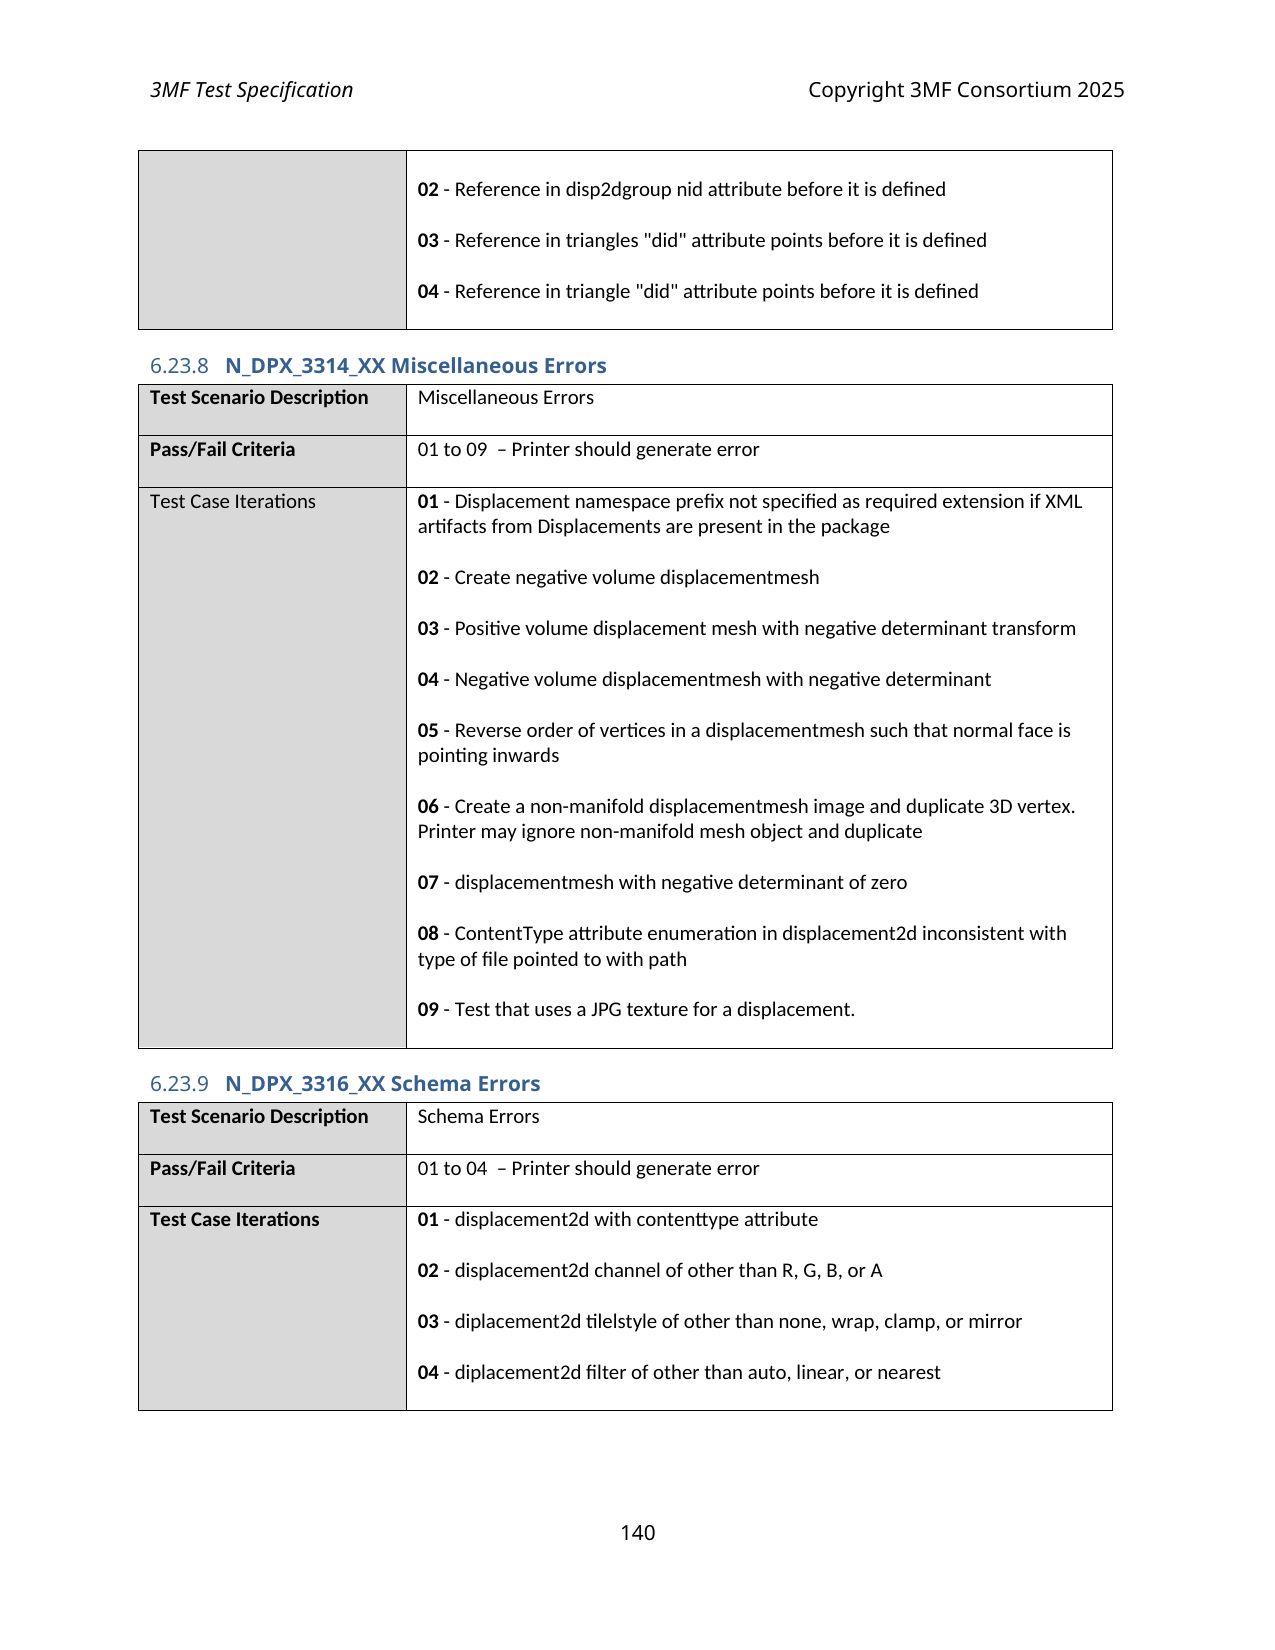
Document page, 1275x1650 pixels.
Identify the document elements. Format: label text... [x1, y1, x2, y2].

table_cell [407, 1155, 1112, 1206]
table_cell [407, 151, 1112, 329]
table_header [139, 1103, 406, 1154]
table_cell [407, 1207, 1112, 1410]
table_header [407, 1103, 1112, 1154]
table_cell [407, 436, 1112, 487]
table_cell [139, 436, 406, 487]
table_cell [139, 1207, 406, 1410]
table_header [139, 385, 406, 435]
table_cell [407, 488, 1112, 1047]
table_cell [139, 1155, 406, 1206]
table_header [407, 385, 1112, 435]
subtitle N_DPX_3316_XX Schema Errors [150, 1069, 1125, 1098]
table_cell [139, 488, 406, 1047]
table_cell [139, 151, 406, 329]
subtitle N_DPX_3314_XX Miscellaneous Errors [150, 351, 1125, 379]
